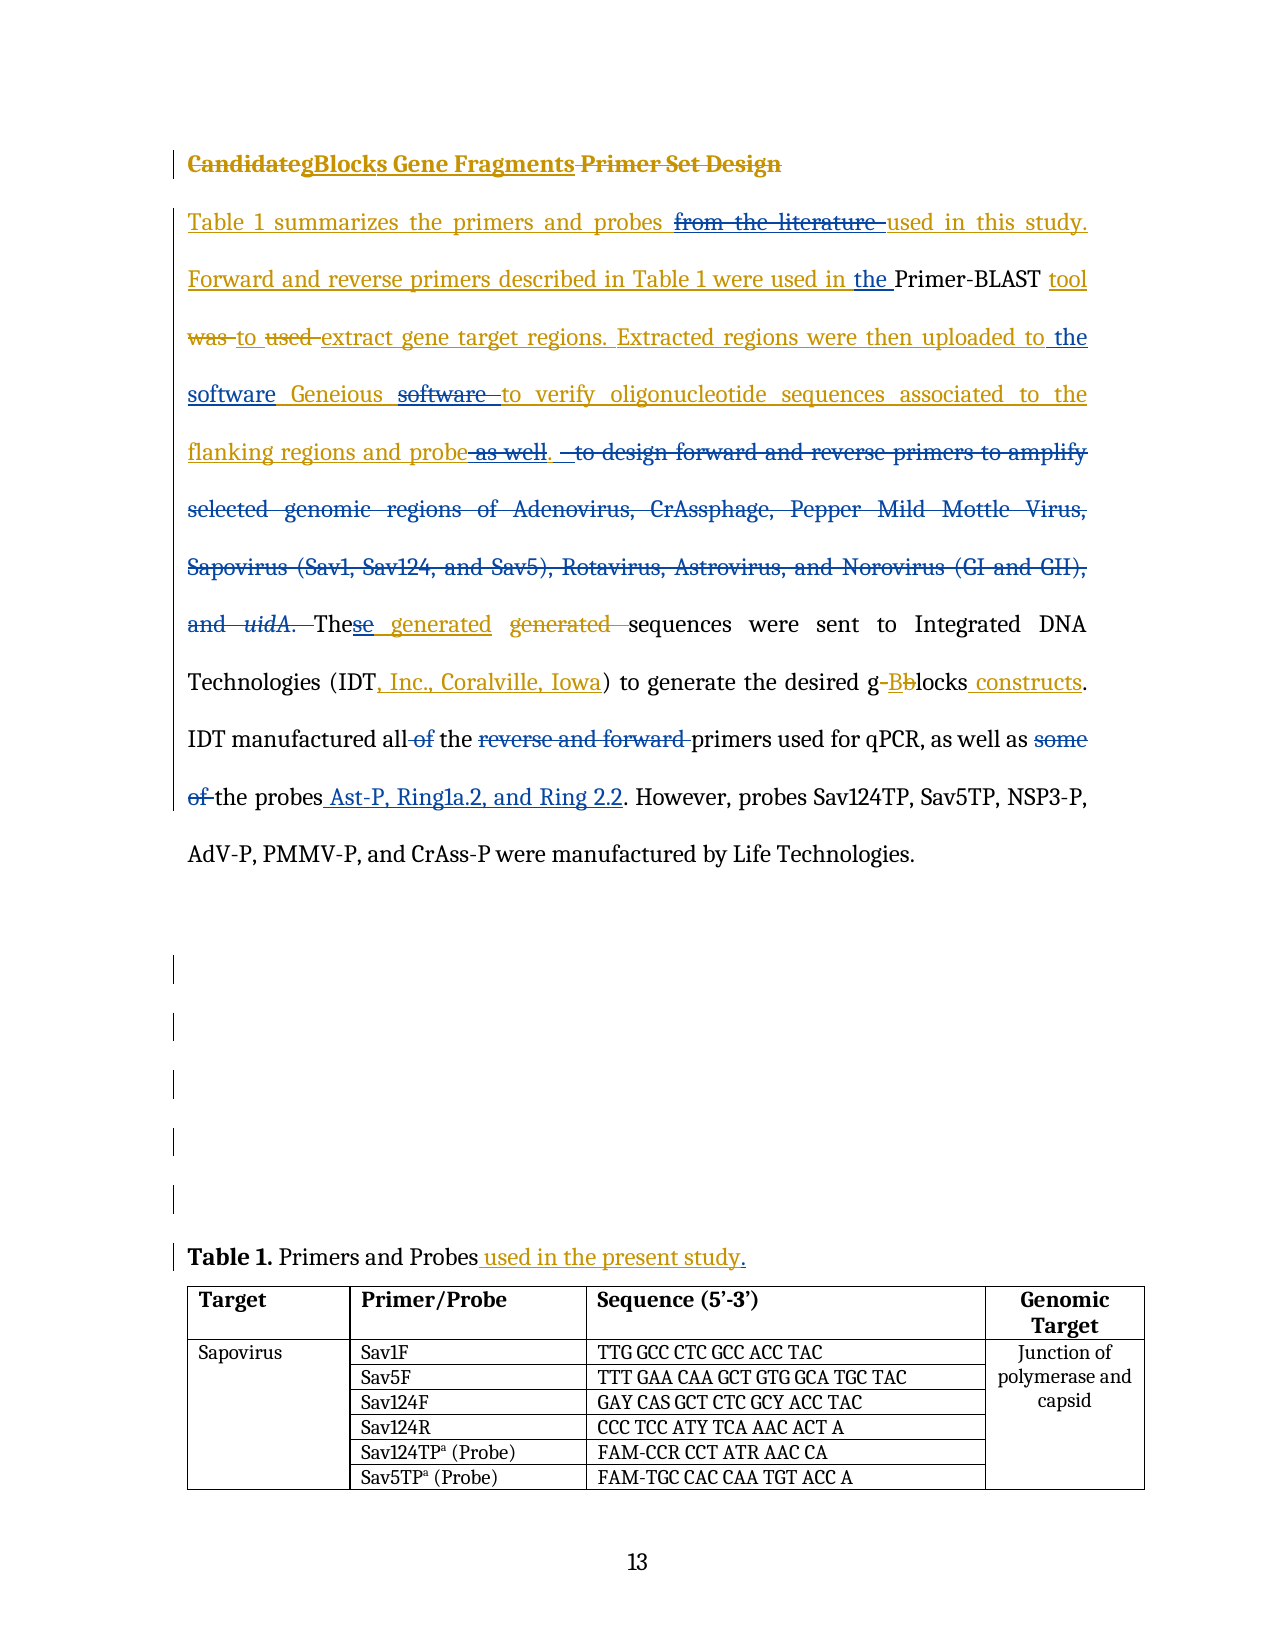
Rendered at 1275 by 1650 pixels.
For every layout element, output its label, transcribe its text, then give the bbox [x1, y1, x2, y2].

table_header Target [188, 1287, 349, 1339]
table_cell GAY CAS GCT CTC GCY ACC TAC [587, 1390, 985, 1414]
table_cell Sav1F [351, 1340, 586, 1364]
text Primer-BLAST The sequences were sent to Integrated DNA Technologies (IDT) to generate the desired glocks. IDT manufactured all the primers used for qPCR, as well as the probes. However, probes Sav124TP, Sav5TP, NSP3-P, AdV-P, PMMV-P, and CrAss-P were manufactured by Life Technologies. [187, 569, 1087, 869]
table_cell Sav124F [351, 1390, 586, 1414]
table_header Sequence (5’-3’) [587, 1287, 985, 1339]
text Primer-BLAST The sequences were sent to Integrated DNA Technologies (IDT) to generate the desired glocks. IDT manufactured all the primers used for qPCR, as well as the probes. However, probes Sav124TP, Sav5TP, NSP3-P, AdV-P, PMMV-P, and CrAss-P were manufactured by Life Technologies. [187, 511, 1087, 567]
table_cell Sav124R [351, 1415, 586, 1439]
table_cell CCC TCC ATY TCA AAC ACT A [587, 1415, 985, 1439]
text Table 1. Primers and Probes [187, 1242, 1087, 1271]
table_cell Junction of polymerase and capsid [986, 1340, 1144, 1489]
table_cell TTG GCC CTC GCC ACC TAC [587, 1340, 985, 1364]
table_header Primer/Probe [351, 1287, 586, 1339]
table_cell Sapovirus [188, 1340, 349, 1489]
text Primer-BLAST The sequences were sent to Integrated DNA Technologies (IDT) to generate the desired glocks. IDT manufactured all the primers used for qPCR, as well as the probes. However, probes Sav124TP, Sav5TP, NSP3-P, AdV-P, PMMV-P, and CrAss-P were manufactured by Life Technologies. [187, 233, 1087, 404]
text Primer-BLAST The sequences were sent to Integrated DNA Technologies (IDT) to generate the desired glocks. IDT manufactured all the primers used for qPCR, as well as the probes. However, probes Sav124TP, Sav5TP, NSP3-P, AdV-P, PMMV-P, and CrAss-P were manufactured by Life Technologies. [187, 207, 1087, 232]
table_cell Sav5TPa (Probe) [351, 1465, 586, 1489]
table_cell TTT GAA CAA GCT GTG GCA TGC TAC [587, 1365, 985, 1389]
table_cell Sav5F [351, 1365, 586, 1389]
text Primer-BLAST The sequences were sent to Integrated DNA Technologies (IDT) to generate the desired glocks. IDT manufactured all the primers used for qPCR, as well as the probes. However, probes Sav124TP, Sav5TP, NSP3-P, AdV-P, PMMV-P, and CrAss-P were manufactured by Life Technologies. [187, 405, 1087, 510]
table_cell FAM-TGC CAC CAA TGT ACC A [587, 1465, 985, 1489]
table_header Genomic Target [986, 1287, 1144, 1339]
table_cell FAM-CCR CCT ATR AAC CA [587, 1440, 985, 1464]
table_cell Sav124TPa (Probe) [351, 1440, 586, 1464]
